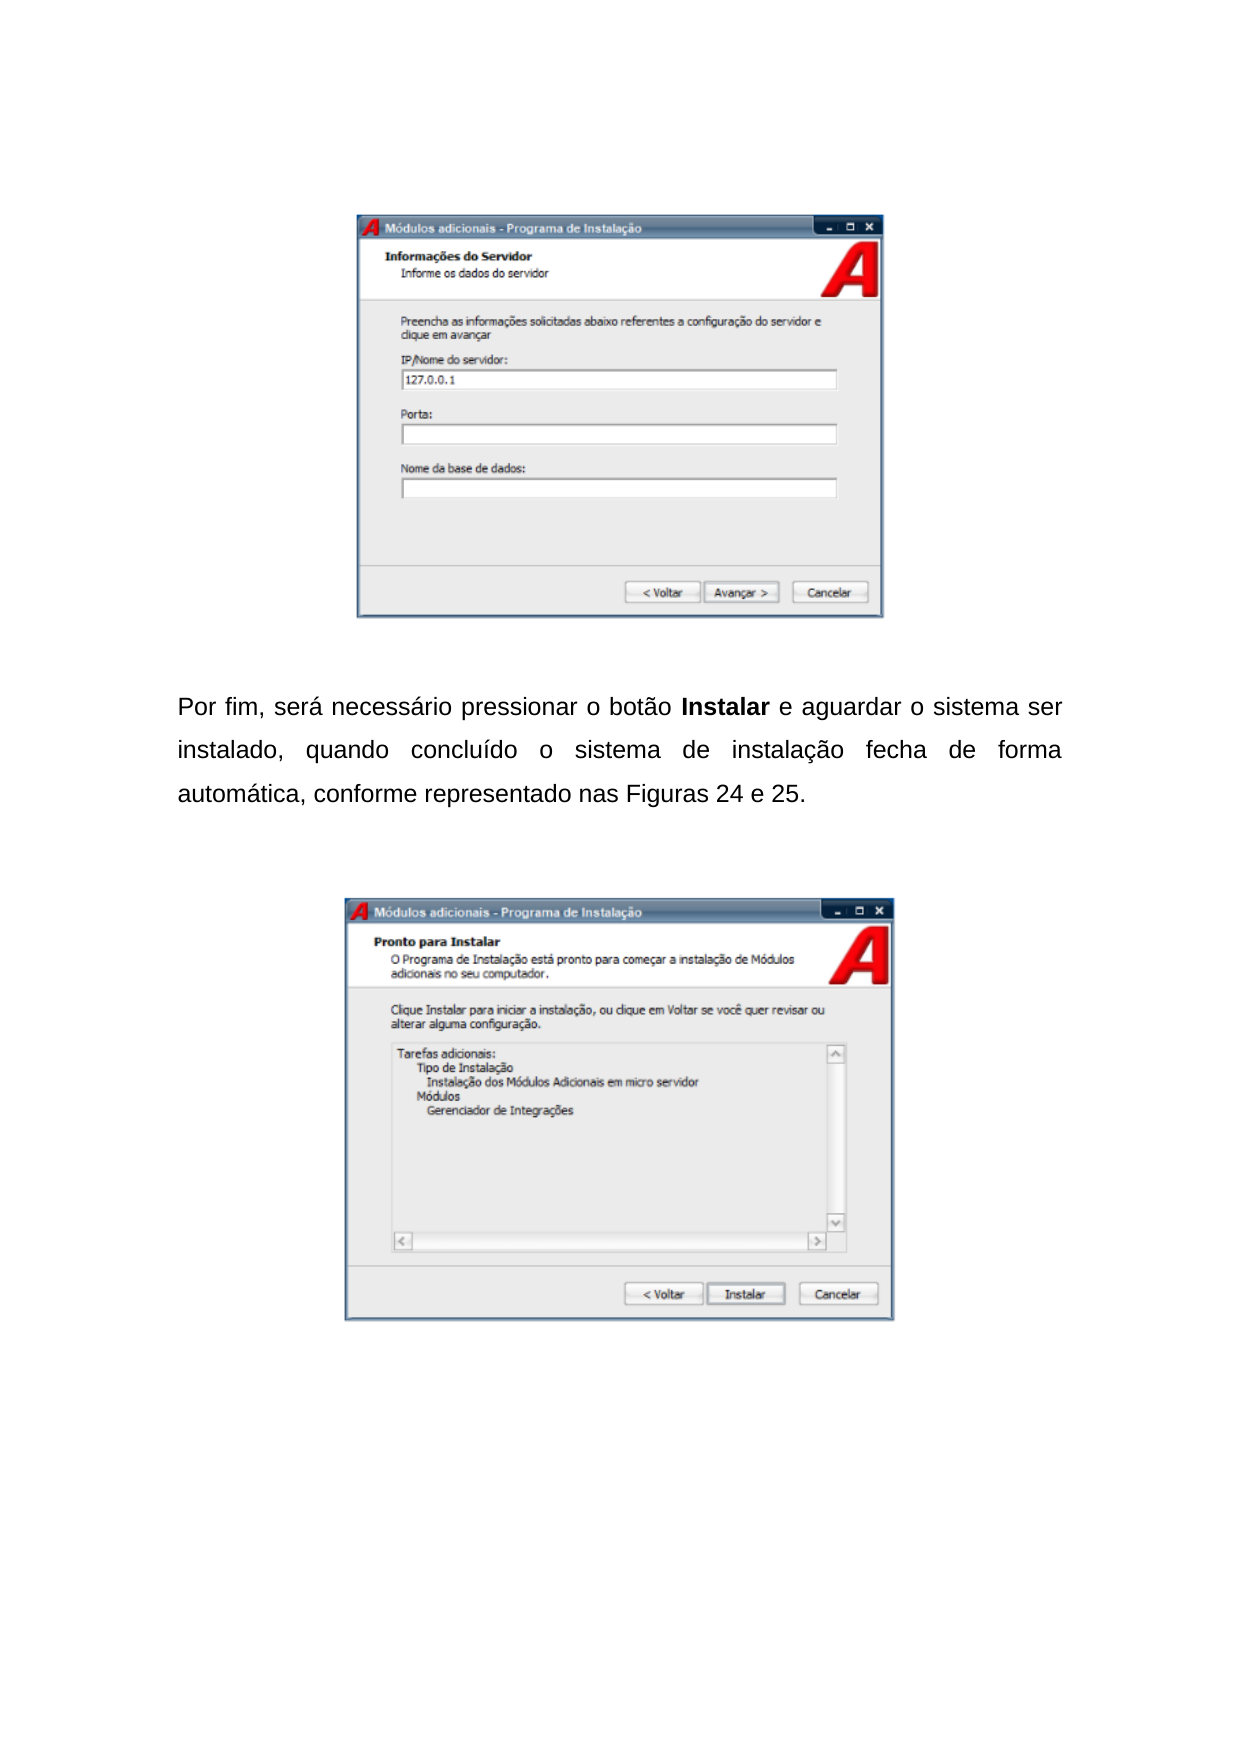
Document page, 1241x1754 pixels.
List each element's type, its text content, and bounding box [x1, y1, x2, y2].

picture [338, 891, 902, 1334]
text Por fim, será necessário pressionar o botão Instalar e aguardar o sistema ser instalado, quando concluído o sistema de instalação fecha de forma automática, conforme representado nas Figuras 24 e 25. [177, 692, 1063, 807]
picture [349, 207, 891, 624]
